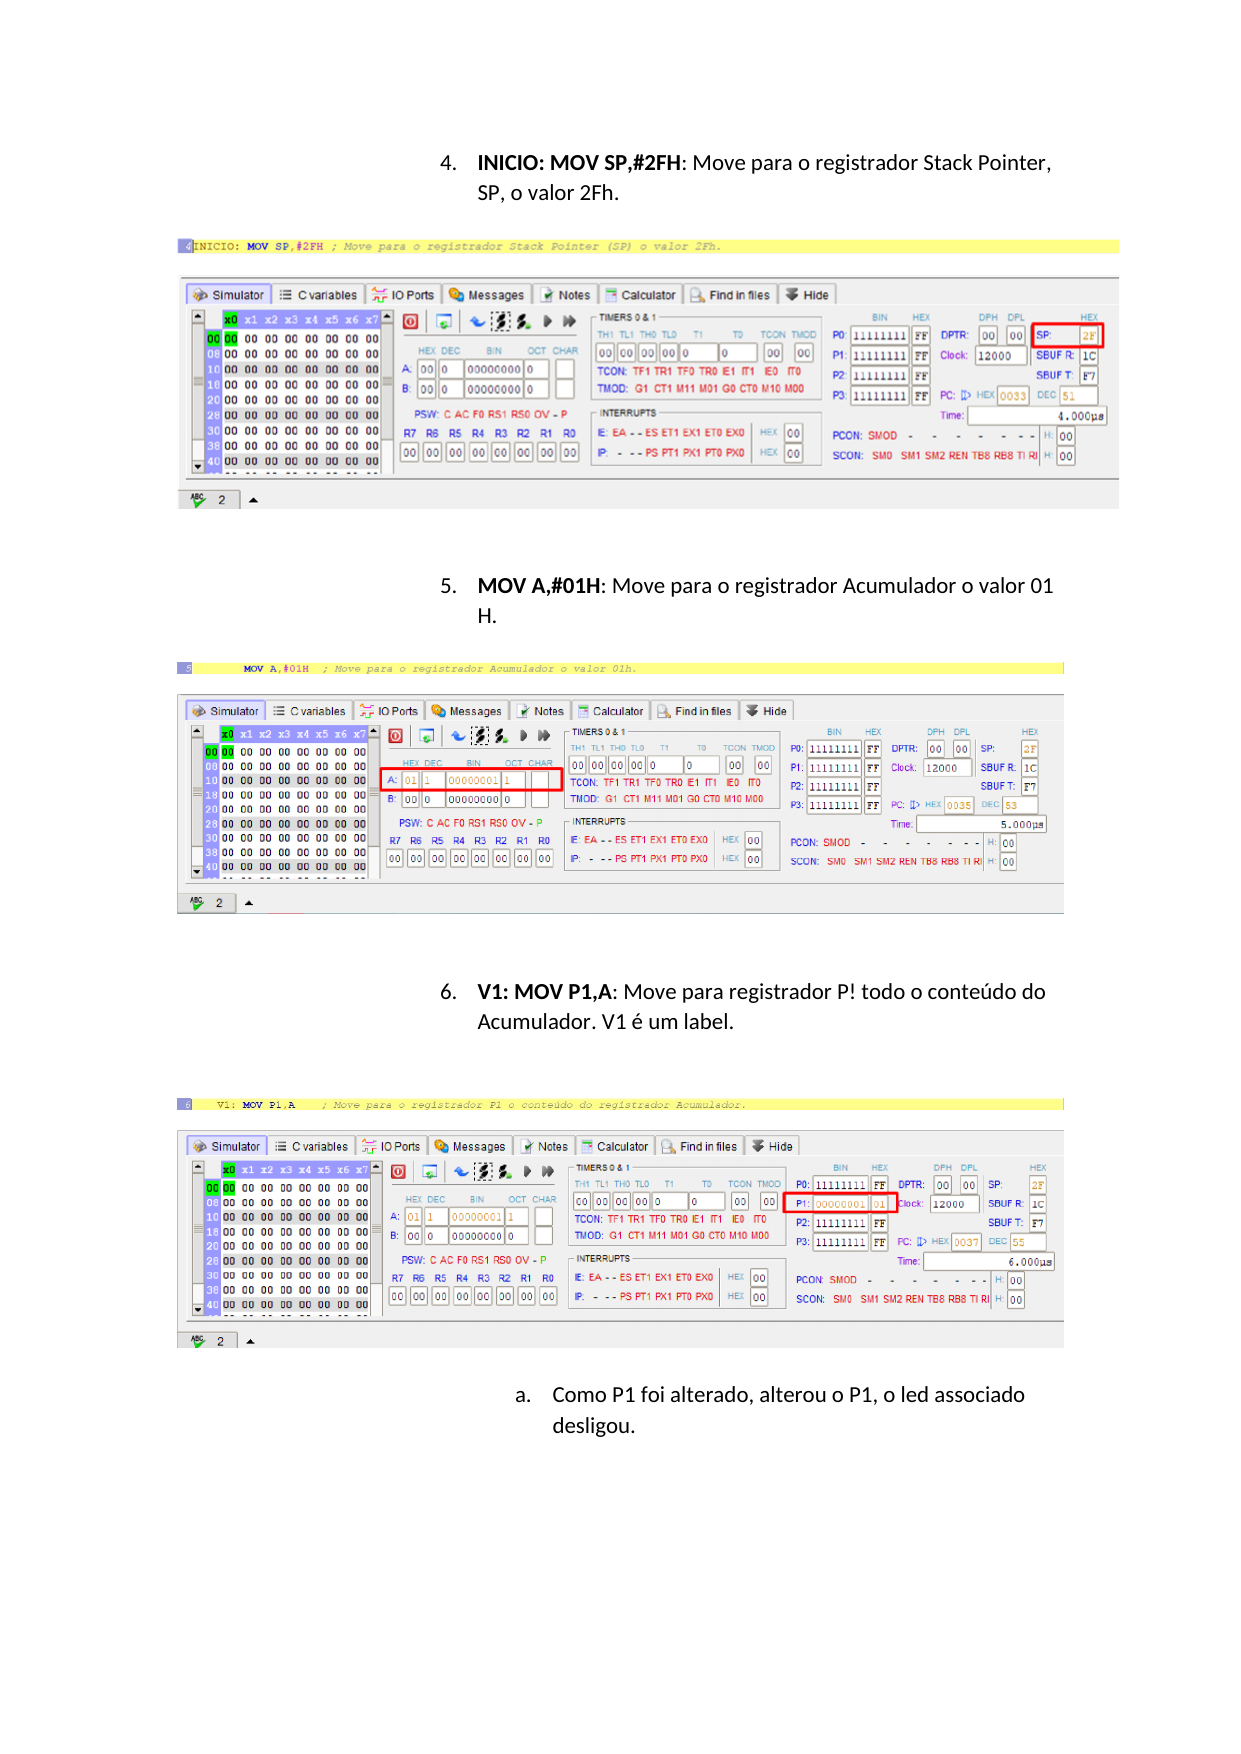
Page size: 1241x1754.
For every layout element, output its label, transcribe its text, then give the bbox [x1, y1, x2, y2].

picture [177, 694, 1064, 914]
picture [177, 661, 1064, 674]
picture [177, 1098, 1064, 1110]
list Como P1 foi alterado, alterou o P1, o led associado desligou. [515, 1381, 1063, 1439]
list V1: MOV P1,A: Move para registrador P! todo o conteúdo do Acumulador. V1 é um label. [440, 977, 1063, 1036]
list MOV A,#01H: Move para o registrador Acumulador o valor 01 H. [440, 571, 1063, 629]
picture [177, 238, 1120, 509]
list INICIO: MOV SP,#2FH: Move para o registrador Stack Pointer, SP, o valor 2Fh. [440, 148, 1063, 206]
picture [177, 1130, 1064, 1348]
